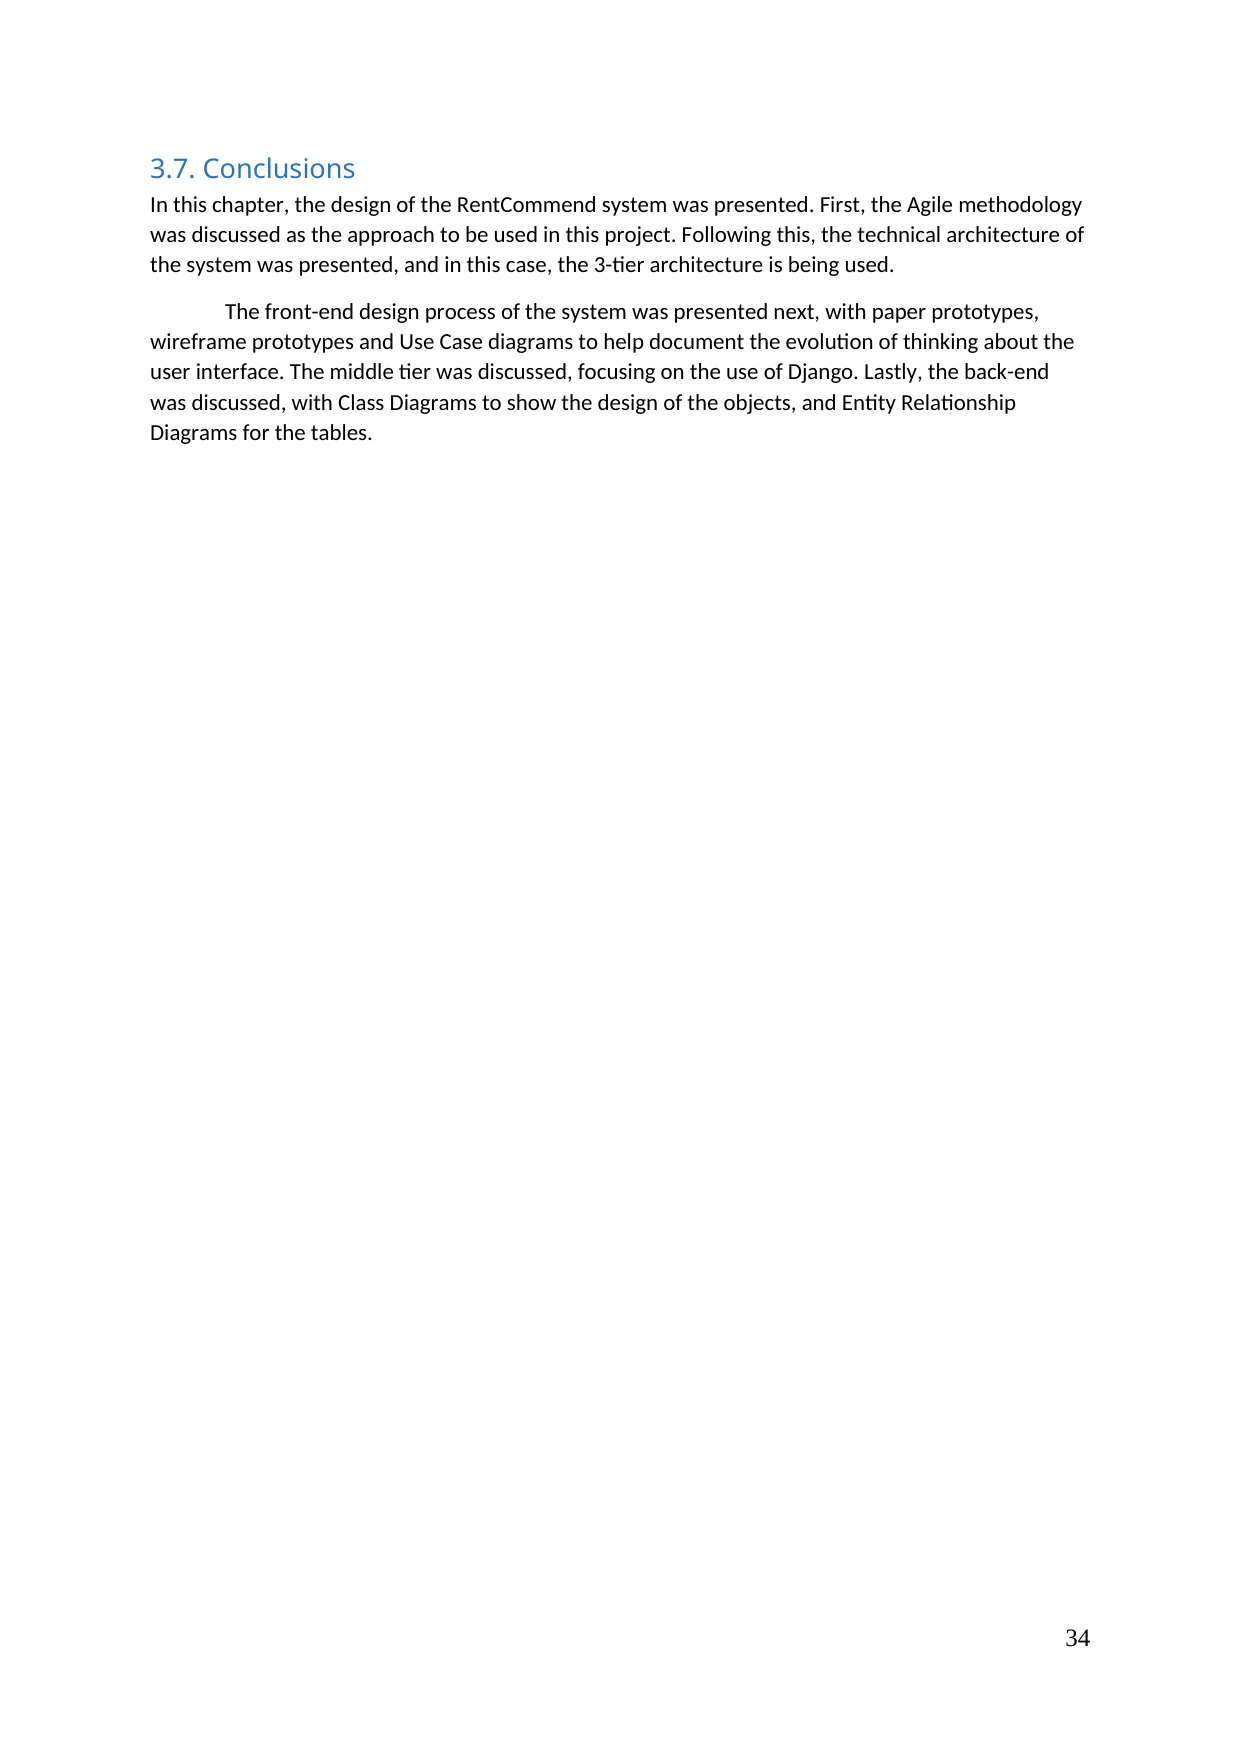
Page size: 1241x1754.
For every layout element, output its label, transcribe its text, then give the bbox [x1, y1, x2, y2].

text The front-end design process of the system was presented next, with paper prototypes, wireframe prototypes and Use Case diagrams to help document the evolution of thinking about the user interface. The middle tier was discussed, focusing on the use of Django. Lastly, the back-end was discussed, with Class Diagrams to show the design of the objects, and Entity Relationship Diagrams for the tables. [150, 297, 1090, 446]
subtitle 3.7. Conclusions [150, 150, 1090, 187]
text In this chapter, the design of the RentCommend system was presented. First, the Agile methodology was discussed as the approach to be used in this project. Following this, the technical architecture of the system was presented, and in this case, the 3-tier architecture is being used. [150, 190, 1090, 278]
